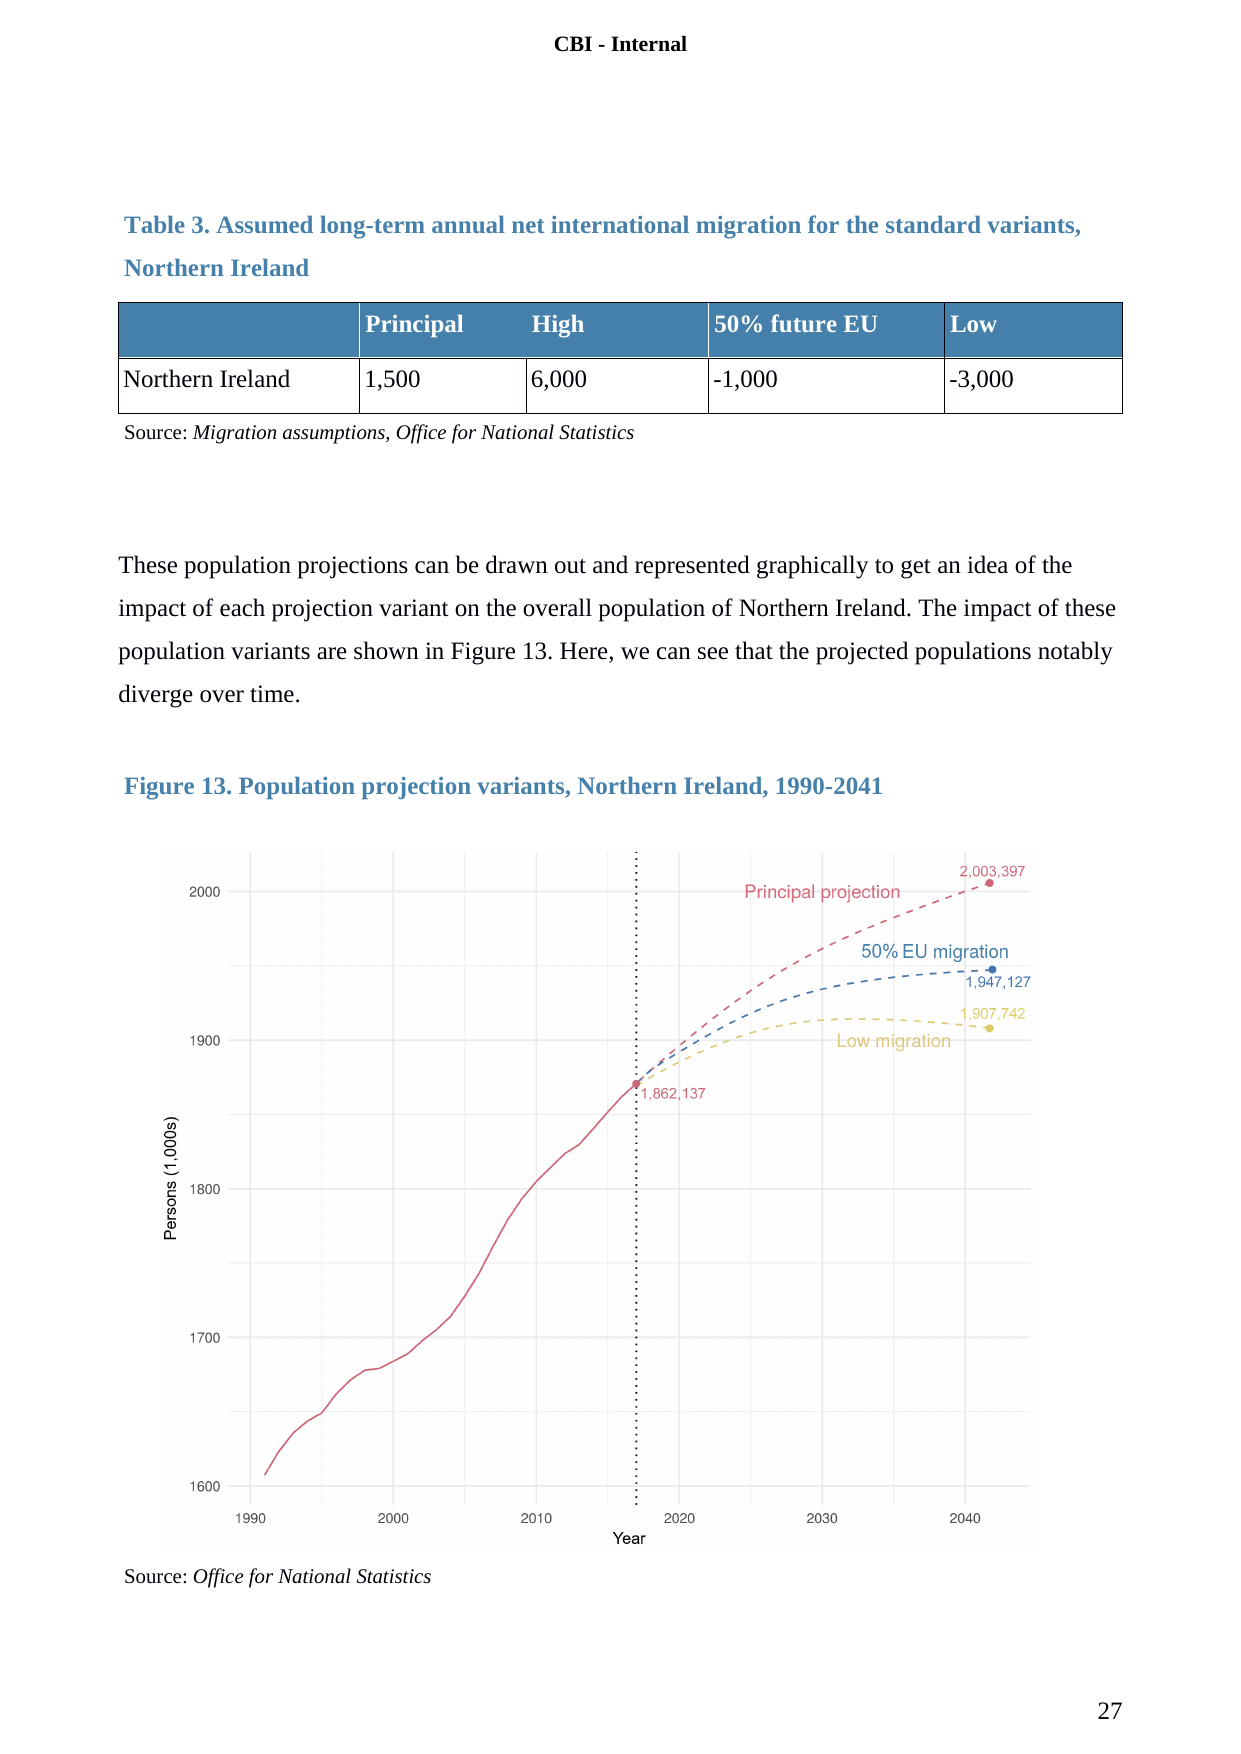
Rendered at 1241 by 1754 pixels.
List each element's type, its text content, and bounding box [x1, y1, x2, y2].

table_cell Low [945, 303, 1122, 357]
table_cell 6,000 [527, 359, 708, 413]
table_header Table 3. Assumed long-term annual net international migration for the standard variants, Northern Ireland [118, 204, 1122, 302]
table_cell 50% future EU [709, 303, 944, 357]
table_cell [119, 303, 359, 357]
table_cell Source: Office for National Statistics [118, 1558, 1122, 1608]
table_cell [118, 820, 1122, 1558]
table_header Figure 13. Population projection variants, Northern Ireland, 1990-2041 [118, 766, 1122, 820]
picture [155, 843, 1039, 1553]
table_cell High [526, 303, 708, 357]
table_cell -3,000 [945, 359, 1122, 413]
table_cell 1,500 [360, 359, 526, 413]
text These population projections can be drawn out and represented graphically to get an idea of the impact of each projection variant on the overall population of Northern Ireland. The impact of these population variants are shown in Figure 13. Here, we can see that the projected populations notably diverge over time. [118, 550, 1122, 708]
table_cell Principal [360, 303, 526, 357]
table_cell Northern Ireland [119, 359, 359, 413]
table_cell Source: Migration assumptions, Office for National Statistics [118, 414, 1122, 464]
table_cell -1,000 [709, 359, 944, 413]
